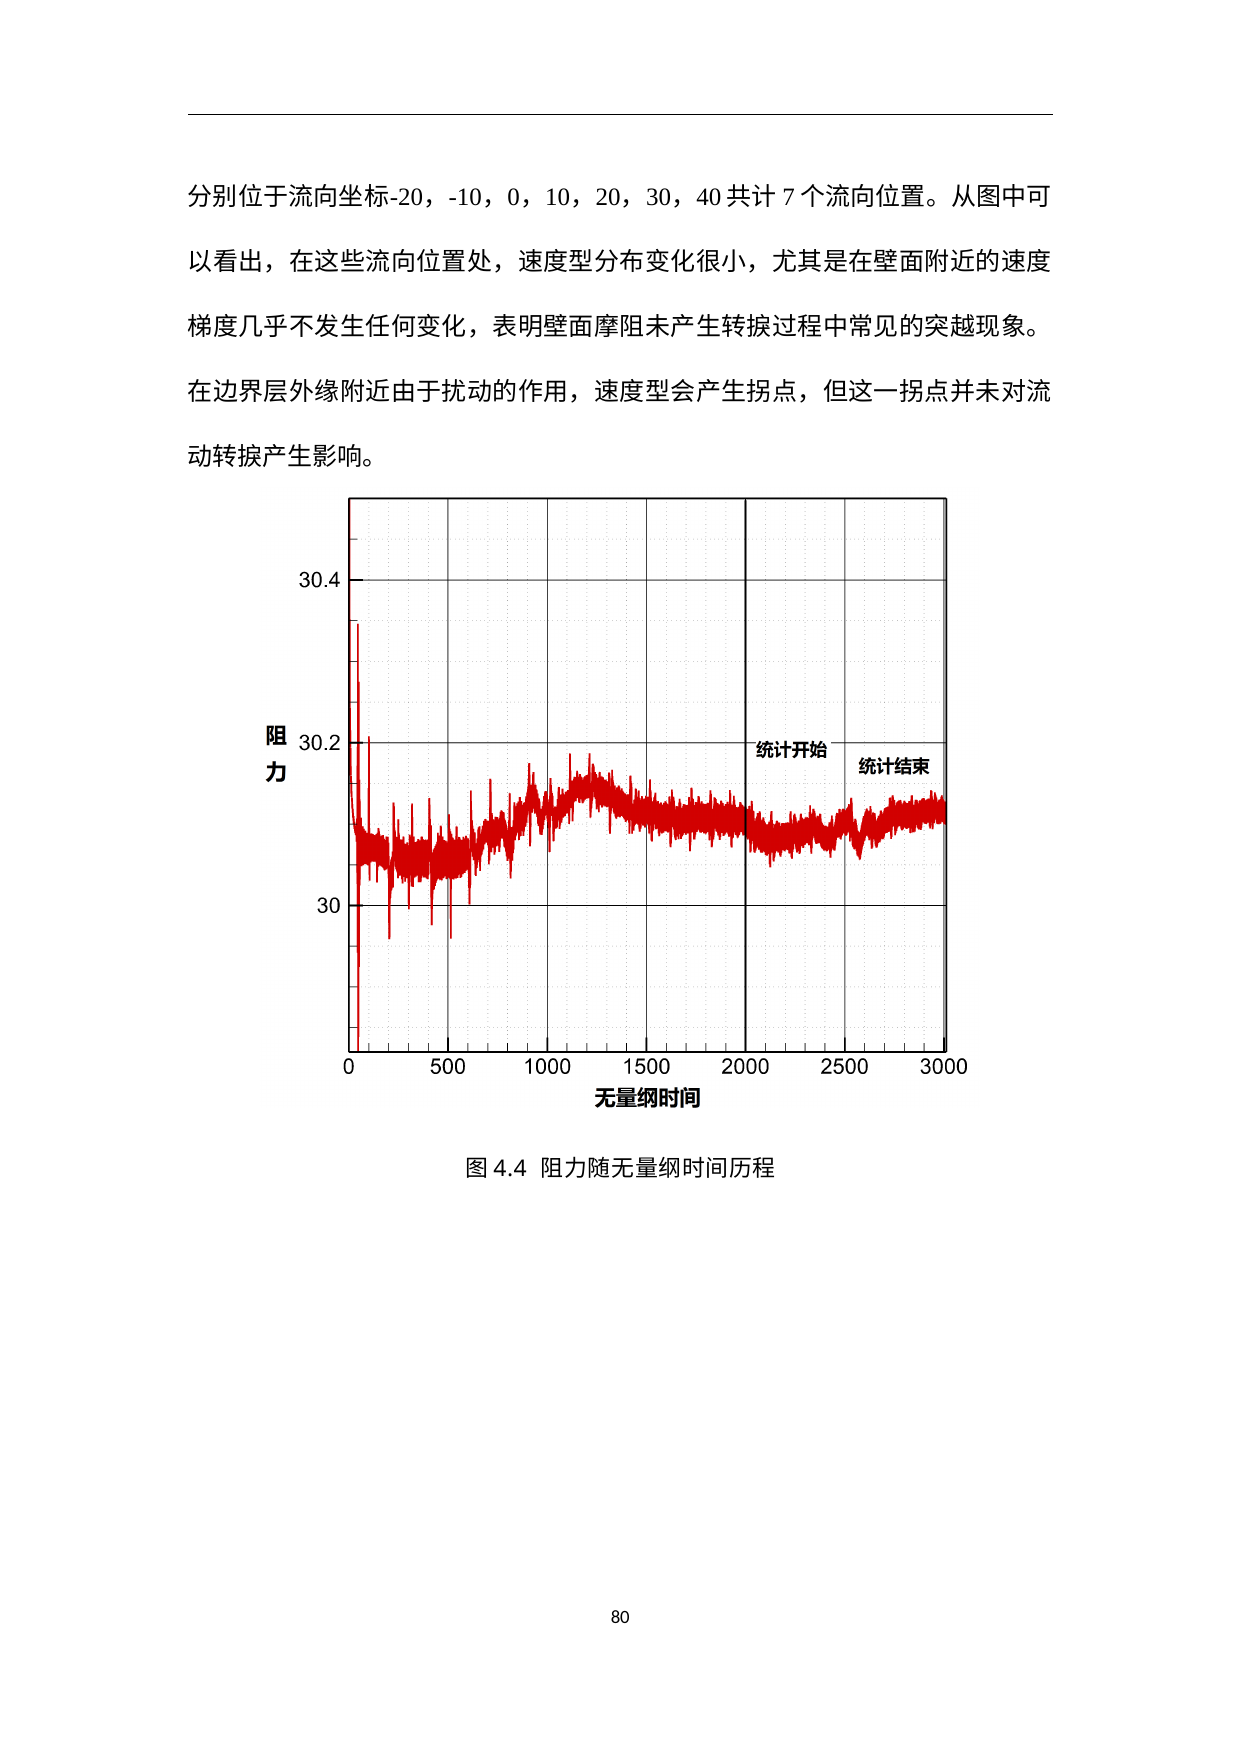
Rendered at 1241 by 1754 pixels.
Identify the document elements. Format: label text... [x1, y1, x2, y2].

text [187, 162, 1053, 487]
picture [260, 487, 980, 1108]
text 图4.4 阻力随无量纲时间历程 [187, 1149, 1053, 1183]
